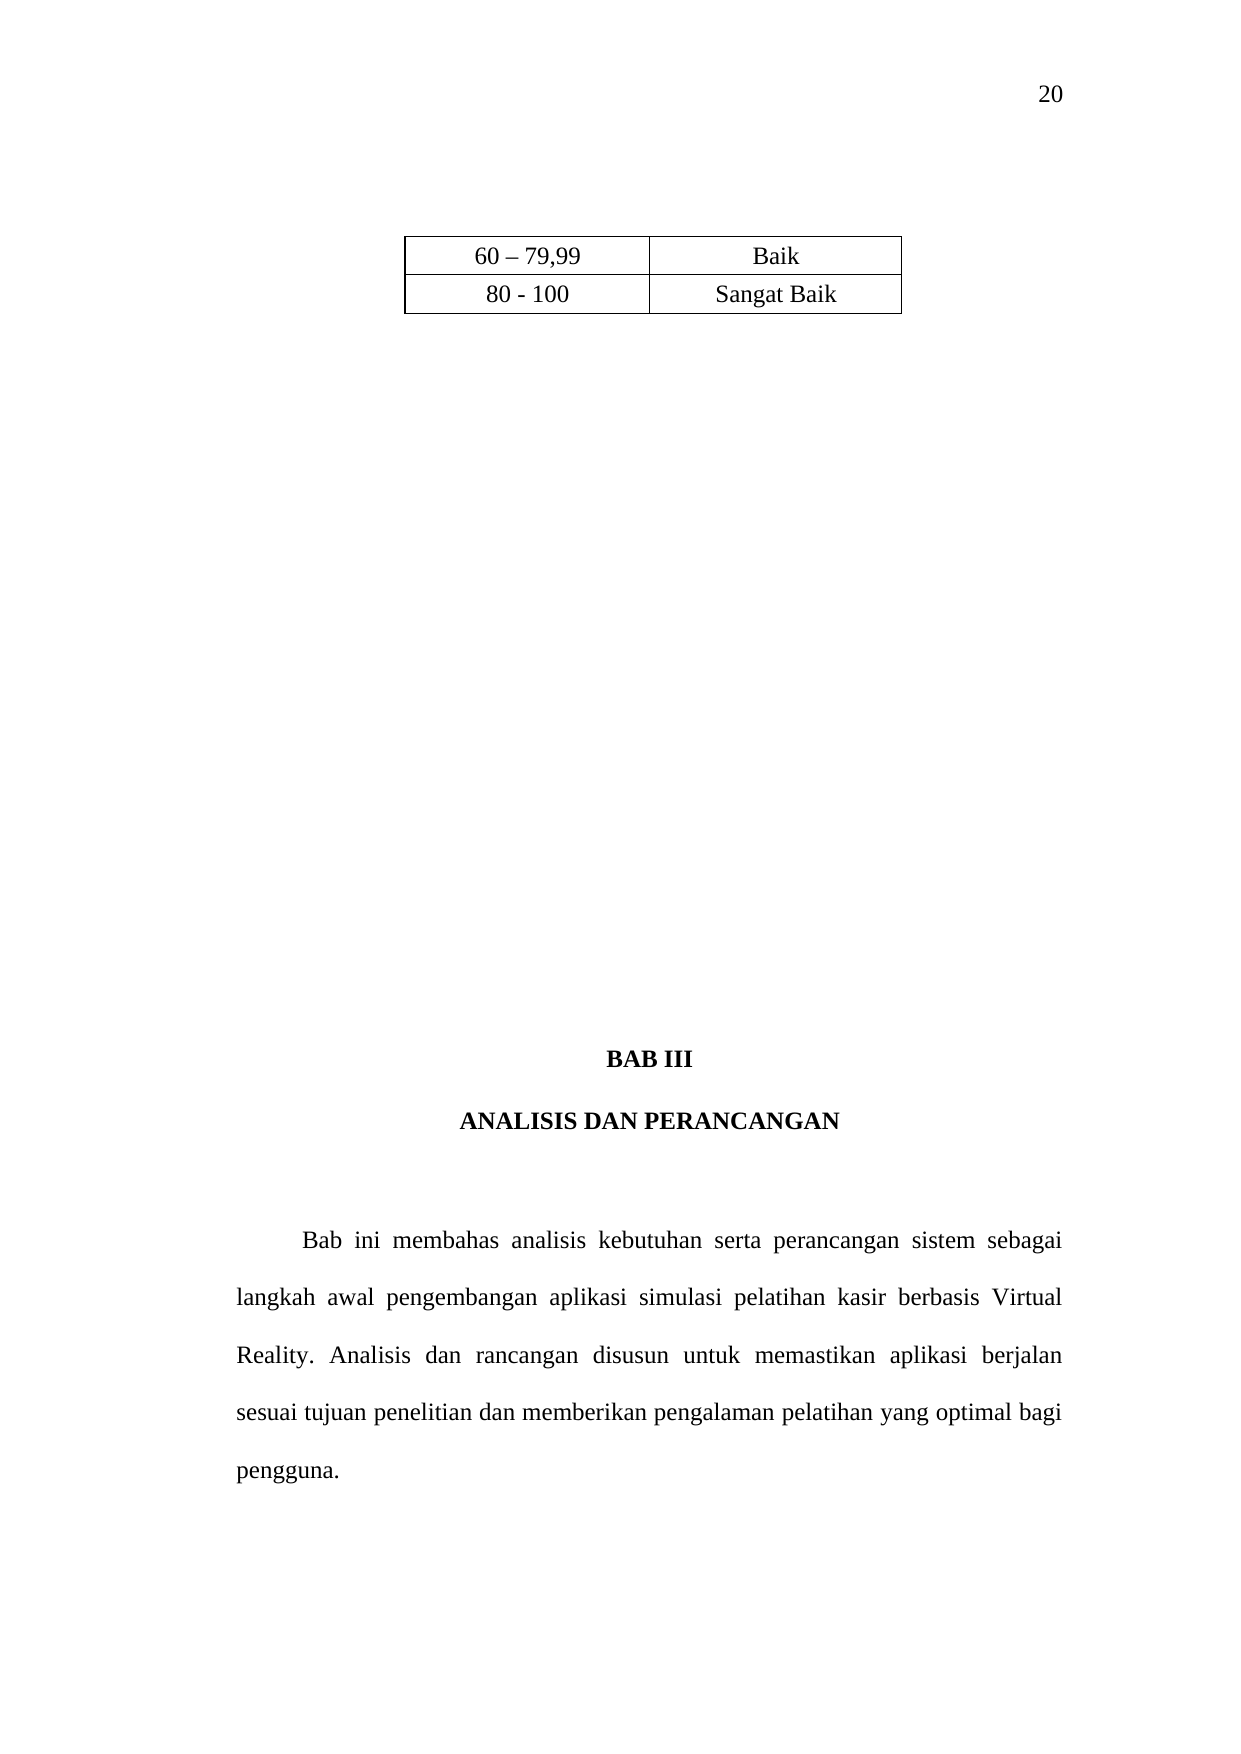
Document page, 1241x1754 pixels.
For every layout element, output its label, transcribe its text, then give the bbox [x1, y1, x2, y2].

table_cell Sangat Baik [650, 275, 901, 312]
table_cell 60 – 79,99 [406, 237, 649, 274]
text ANALISIS DAN PERANCANGAN [236, 1106, 1063, 1134]
table_cell Baik [650, 237, 901, 274]
text Bab ini membahas analisis kebutuhan serta perancangan sistem sebagai langkah awal pengembangan aplikasi simulasi pelatihan kasir berbasis Virtual Reality. Analisis dan rancangan disusun untuk memastikan aplikasi berjalan sesuai tujuan penelitian dan memberikan pengalaman pelatihan yang optimal bagi pengguna. [236, 1225, 1063, 1484]
subtitle BAB III [236, 1044, 1063, 1073]
table_cell 80 - 100 [406, 275, 649, 312]
